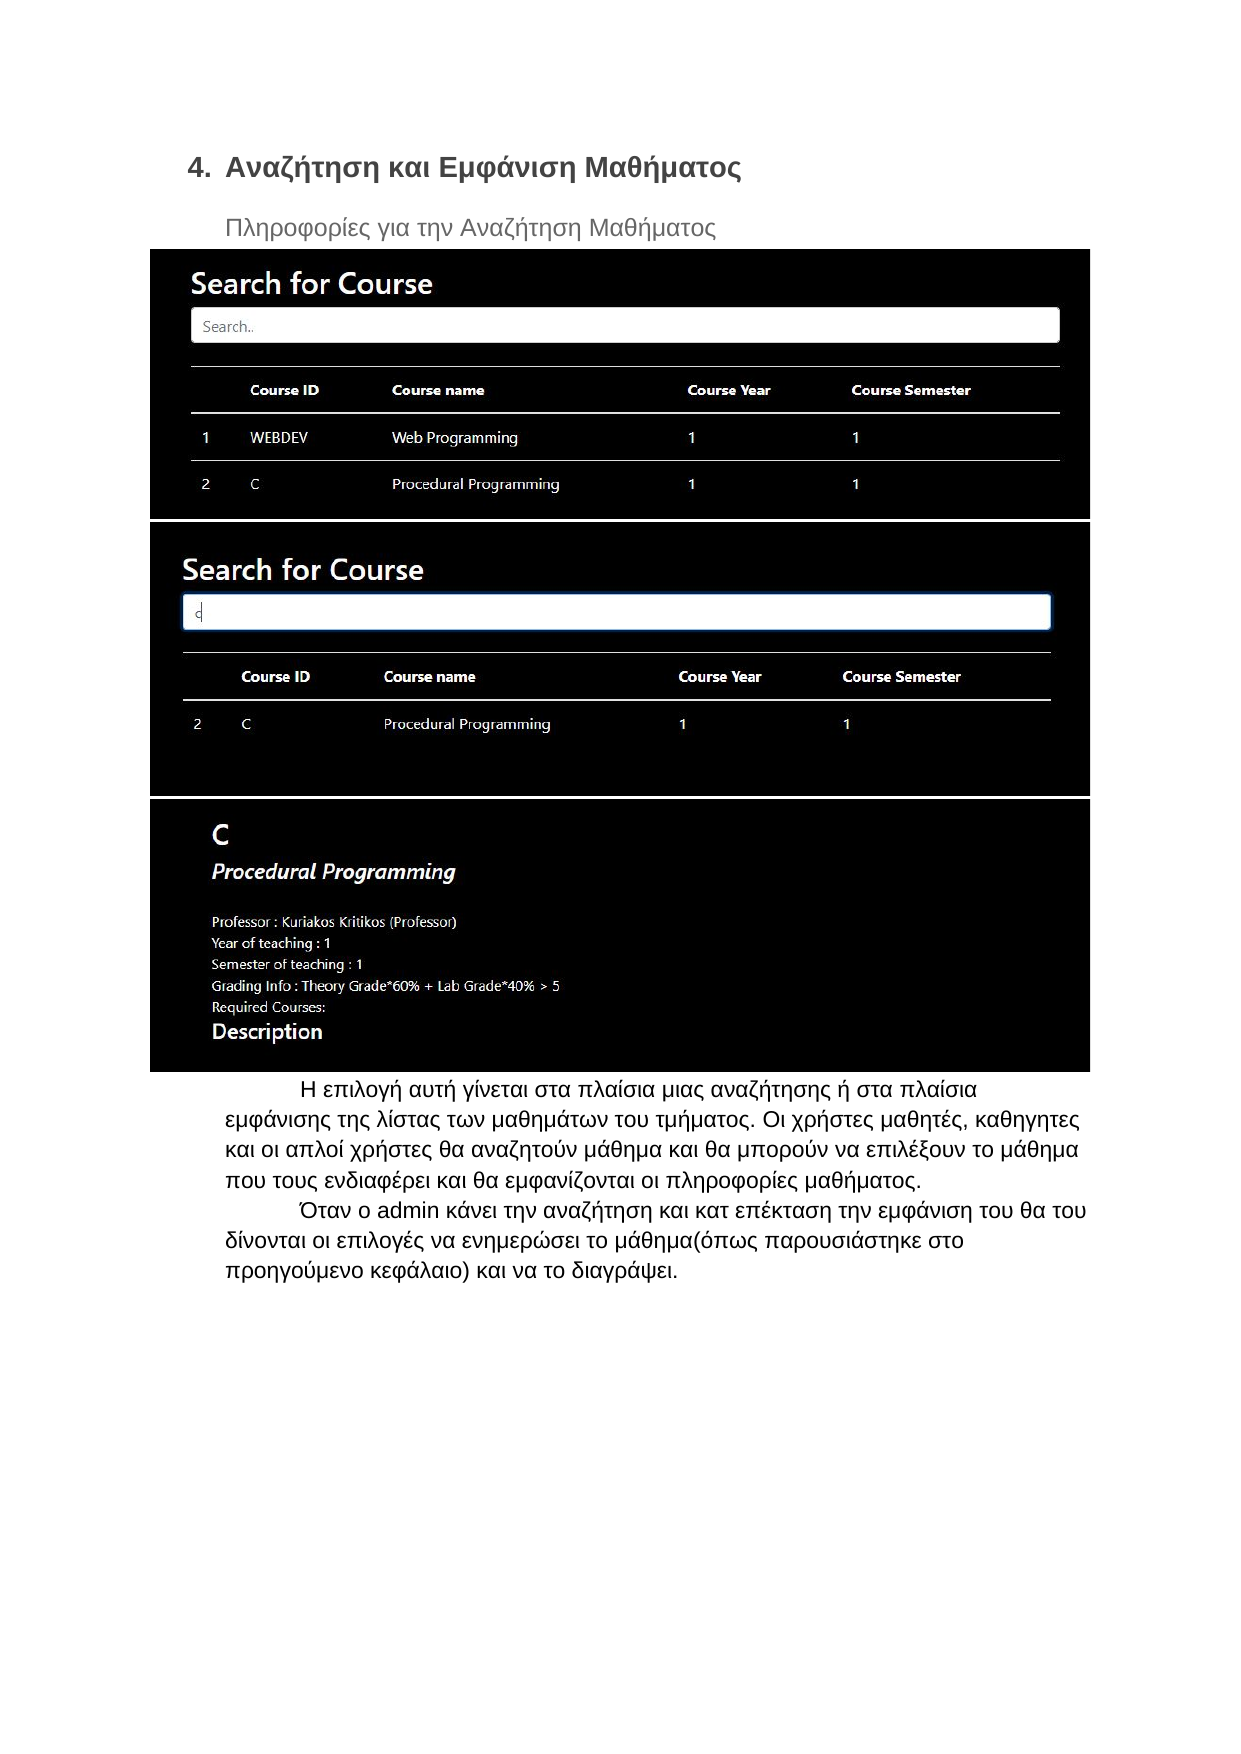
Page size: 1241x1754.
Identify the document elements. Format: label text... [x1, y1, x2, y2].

picture [150, 799, 1091, 1072]
subtitle Αναζήτηση και Εμφάνιση Μαθήματος [187, 150, 1090, 183]
picture [150, 522, 1091, 796]
picture [150, 249, 1091, 519]
text Όταν ο admin κάνει την αναζήτηση και κατ επέκταση την εμφάνιση του θα του δίνονται οι επιλογές να ενημερώσει το μάθημα(όπως παρουσιάστηκε στο προηγούμενο κεφάλαιο) και να το διαγράψει. [225, 1197, 1090, 1283]
text Η επιλογή αυτή γίνεται στα πλαίσια μιας αναζήτησης ή στα πλαίσια εμφάνισης της λίστας των μαθημάτων του τμήματος. Οι χρήστες μαθητές, καθηγητες και οι απλοί χρήστες θα αναζητούν μάθημα και θα μπορούν να επιλέξουν το μάθημα που τους ενδιαφέρει και θα εμφανίζονται οι πληροφορίες μαθήματος. [225, 1076, 1090, 1193]
subtitle Πληροφορίες για την Αναζήτηση Μαθήματος [225, 213, 1090, 241]
